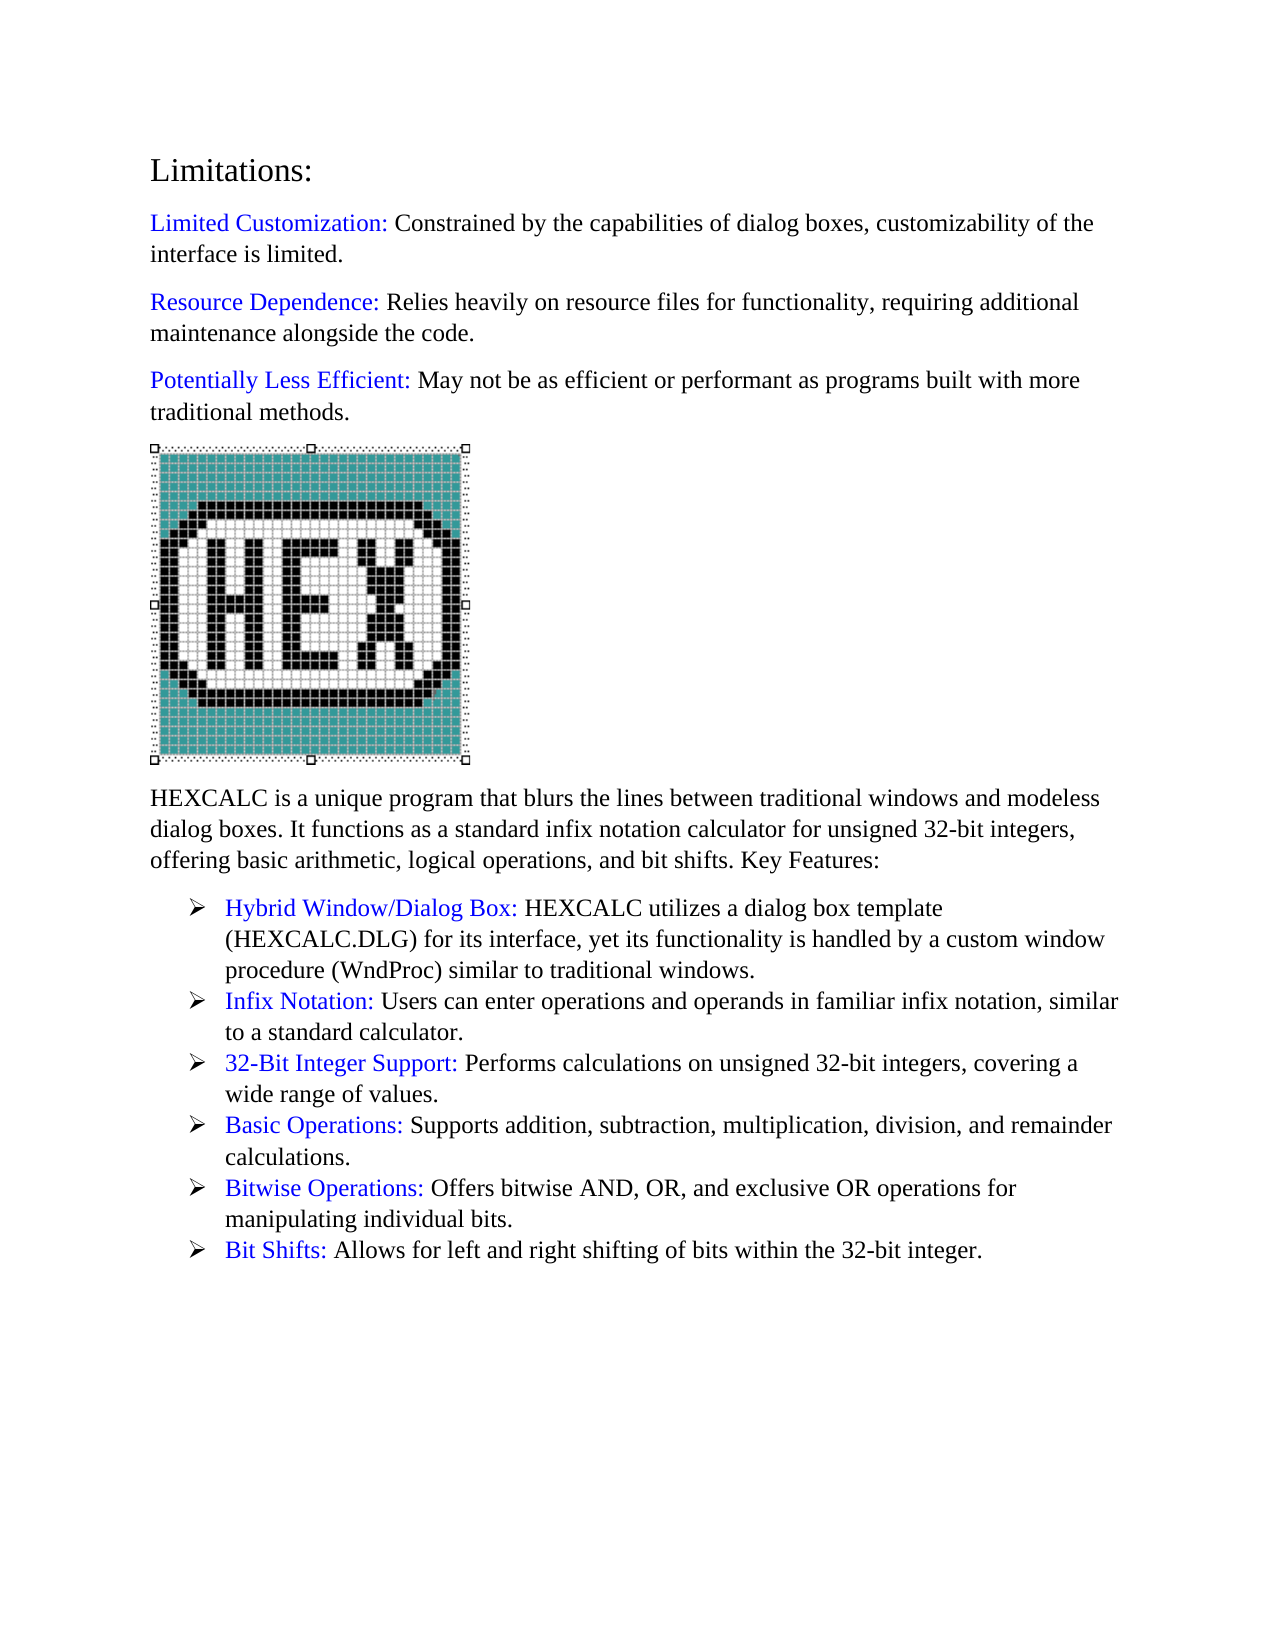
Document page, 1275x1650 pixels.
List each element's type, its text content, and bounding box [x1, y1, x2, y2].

text Potentially Less Efficient: May not be as efficient or performant as programs built with more traditional methods. [150, 366, 1125, 425]
text Limited Customization: Constrained by the capabilities of dialog boxes, customizability of the interface is limited. [150, 208, 1125, 268]
list Infix Notation: Users can enter operations and operands in familiar infix notation, similar to a standard calculator. [187, 986, 1125, 1046]
list Bitwise Operations: Offers bitwise AND, OR, and exclusive OR operations for manipulating individual bits. [187, 1173, 1125, 1232]
text HEXCALC is a unique program that blurs the lines between traditional windows and modeless dialog boxes. It functions as a standard infix notation calculator for unsigned 32-bit integers, offering basic arithmetic, logical operations, and bit shifts. Key Features: [150, 783, 1125, 874]
text Resource Dependence: Relies heavily on resource files for functionality, requiring additional maintenance alongside the code. [150, 287, 1125, 347]
text Limitations: [150, 150, 1125, 188]
list Bit Shifts: Allows for left and right shifting of bits within the 32-bit integer. [187, 1235, 1125, 1263]
list Basic Operations: Supports addition, subtraction, multiplication, division, and remainder calculations. [187, 1111, 1125, 1170]
picture [150, 444, 471, 765]
list 32-Bit Integer Support: Performs calculations on unsigned 32-bit integers, covering a wide range of values. [187, 1048, 1125, 1108]
list Hybrid Window/Dialog Box: HEXCALC utilizes a dialog box template (HEXCALC.DLG) for its interface, yet its functionality is handled by a custom window procedure (WndProc) similar to traditional windows. [187, 893, 1125, 984]
